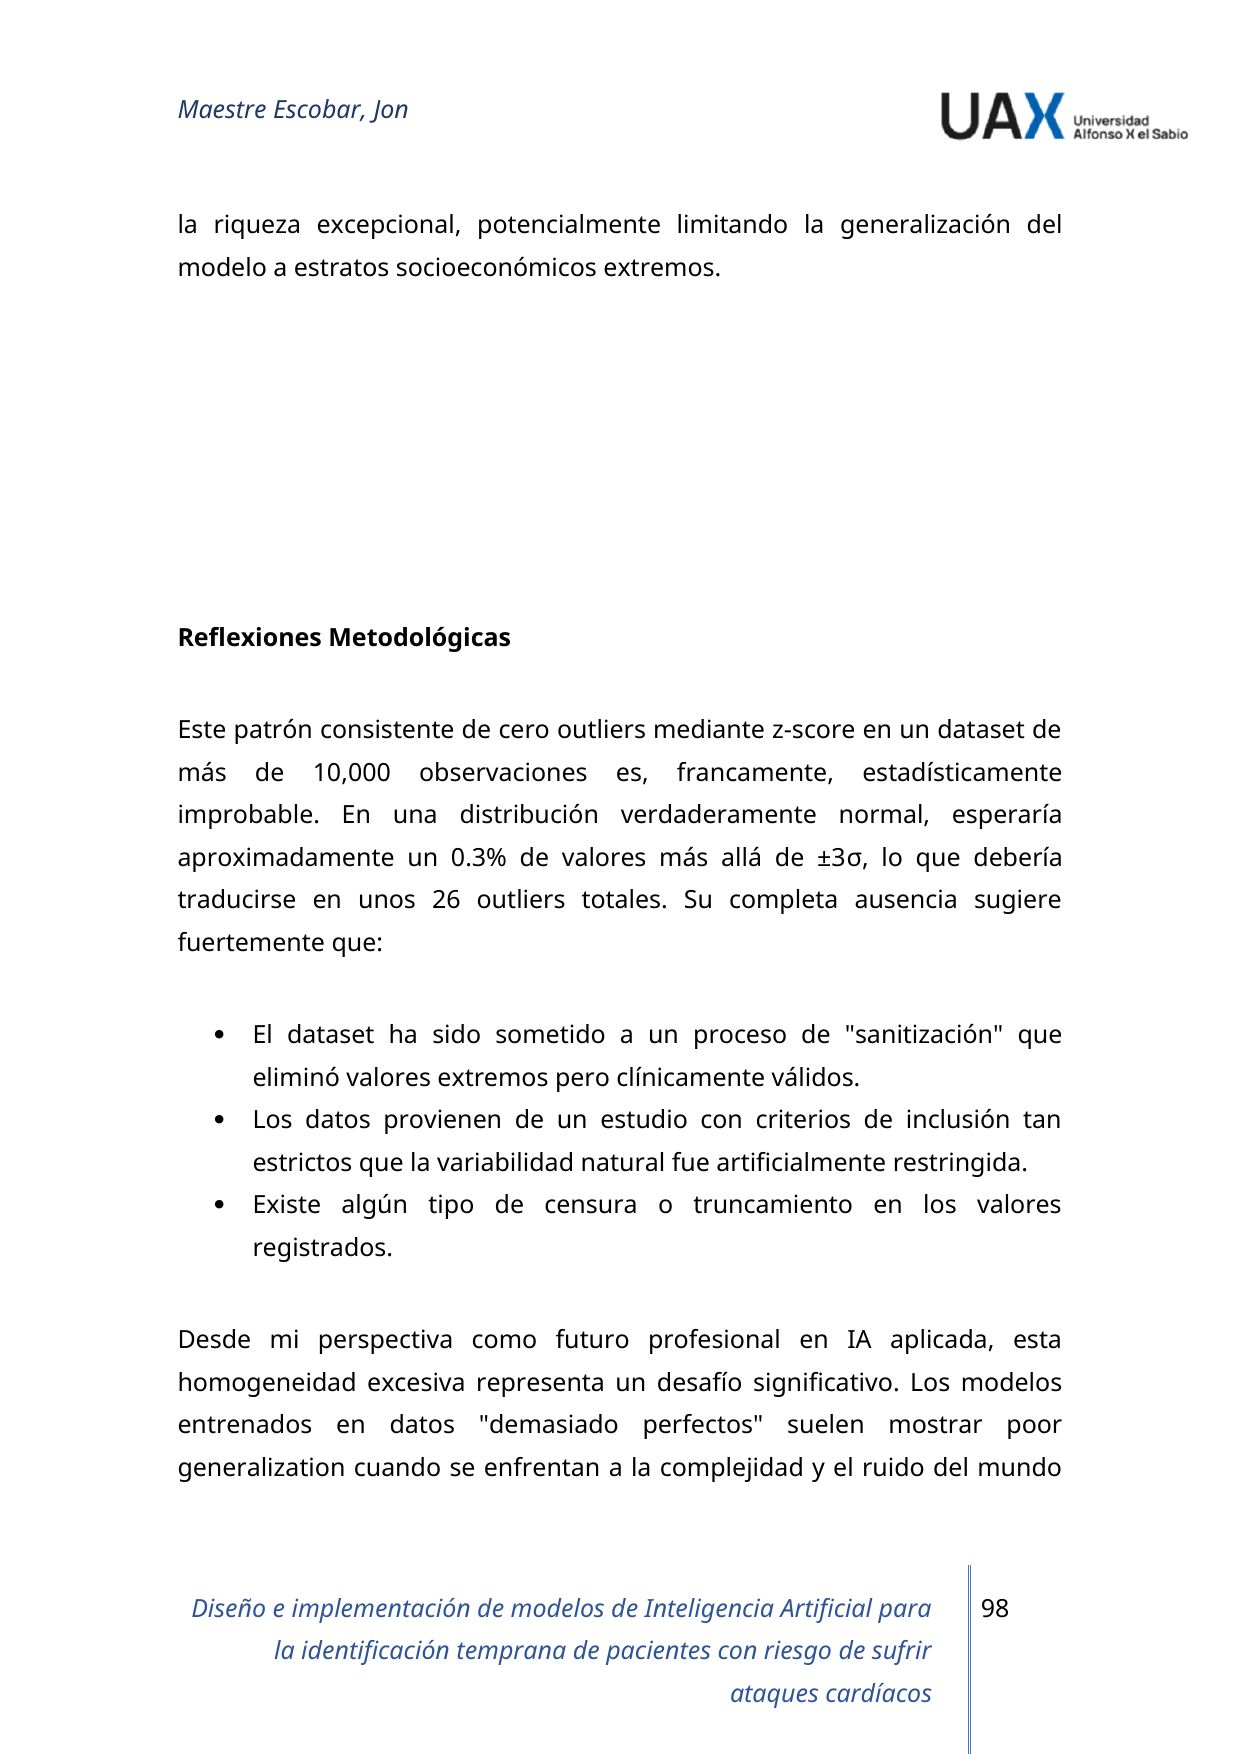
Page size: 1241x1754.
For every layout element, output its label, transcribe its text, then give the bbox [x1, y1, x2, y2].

list Existe algún tipo de censura o truncamiento en los valores registrados. [215, 1187, 1063, 1263]
list Los datos provienen de un estudio con criterios de inclusión tan estrictos que la variabilidad natural fue artificialmente restringida. [215, 1102, 1063, 1178]
picture [940, 89, 1192, 144]
text Reflexiones Metodológicas [177, 619, 1063, 653]
text Este patrón consistente de cero outliers mediante z-score en un dataset de más de 10,000 observaciones es, francamente, estadísticamente improbable. En una distribución verdaderamente normal, esperaría aproximadamente un 0.3% de valores más allá de ±3σ, lo que debería traducirse en unos 26 outliers totales. Su completa ausencia sugiere fuertemente que: [177, 712, 1063, 958]
list El dataset ha sido sometido a un proceso de "sanitización" que eliminó valores extremos pero clínicamente válidos. [215, 1017, 1063, 1093]
